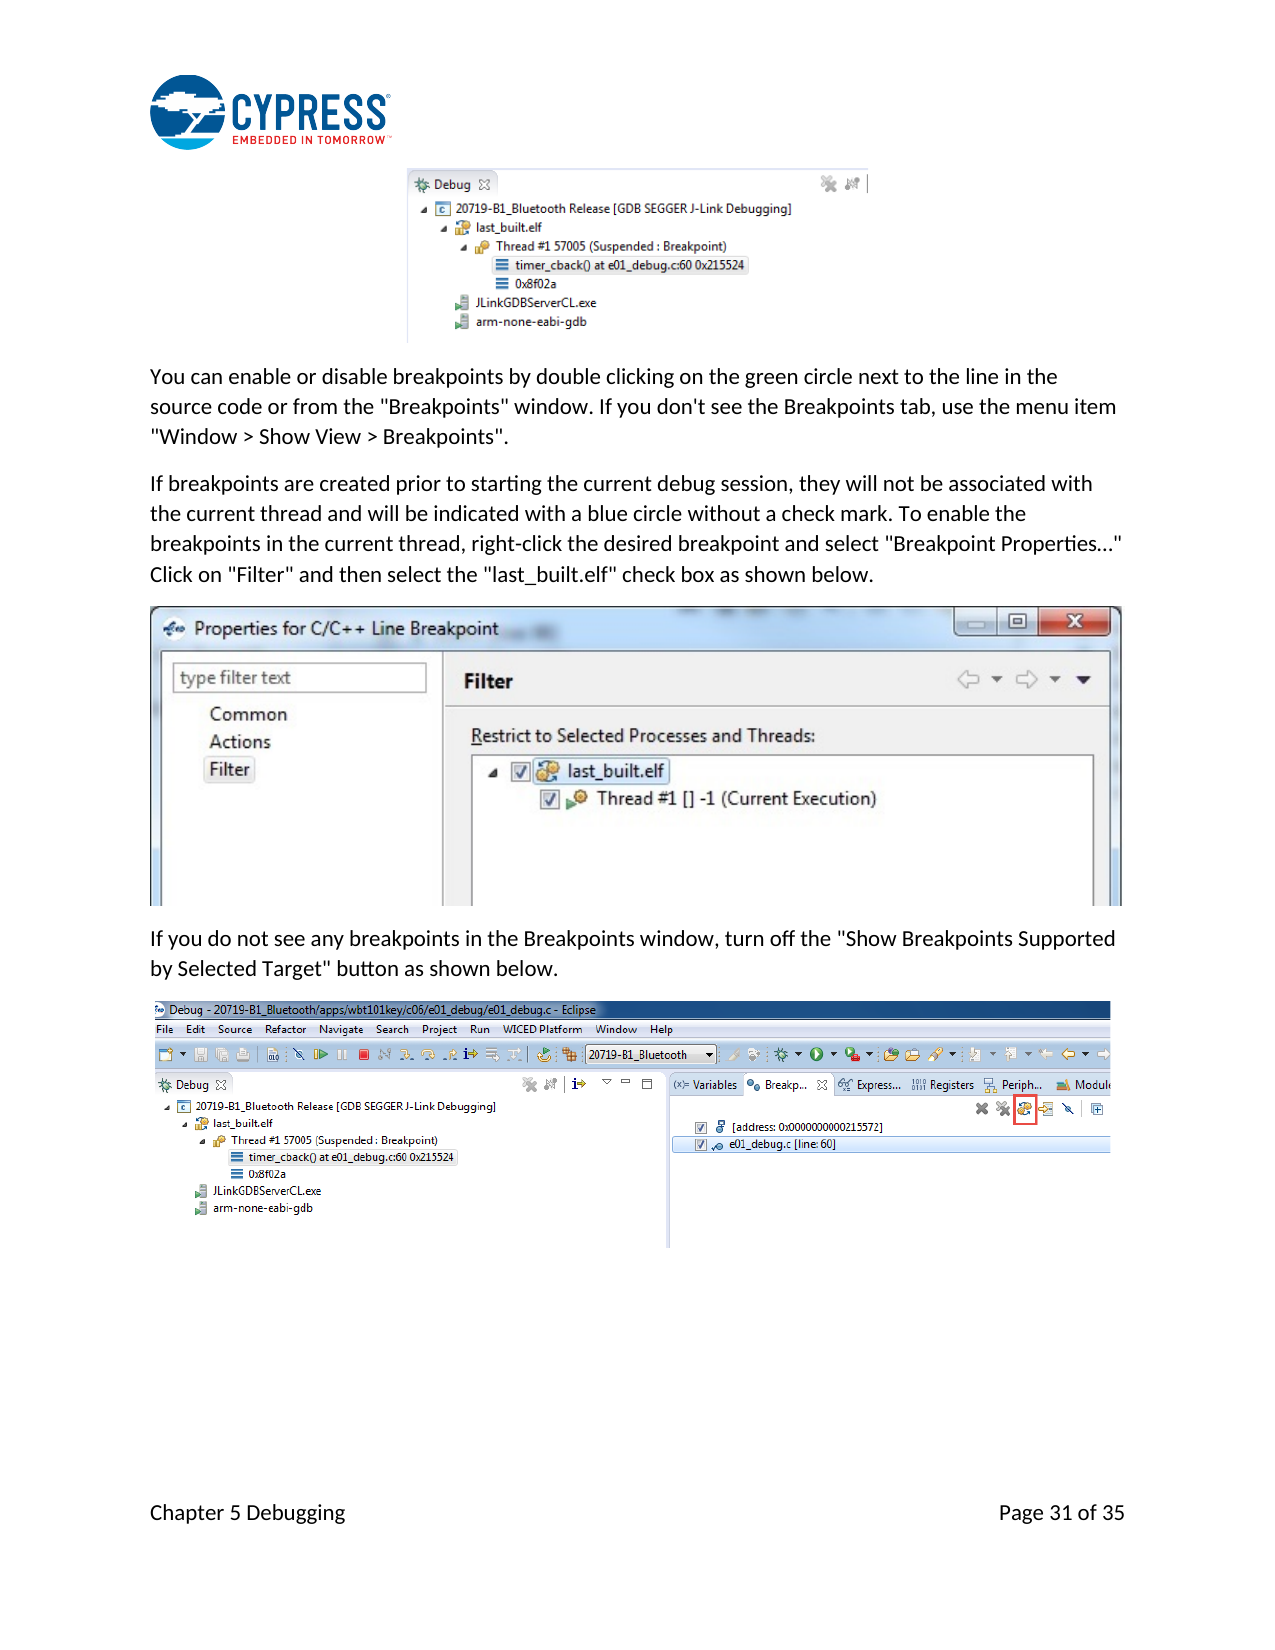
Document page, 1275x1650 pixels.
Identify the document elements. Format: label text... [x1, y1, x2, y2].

text If you do not see any breakpoints in the Breakpoints window, turn off the "Show Breakpoints Supported by Selected Target" button as shown below. [150, 924, 1125, 982]
picture [406, 168, 869, 343]
text You can enable or disable breakpoints by double clicking on the green circle next to the line in the source code or from the "Breakpoints" window. If you don't see the Breakpoints tab, use the menu item "Window > Show View > Breakpoints". [150, 362, 1125, 450]
picture [150, 75, 392, 150]
picture [150, 606, 1125, 906]
picture [155, 1001, 1111, 1248]
text If breakpoints are created prior to starting the current debug session, they will not be associated with the current thread and will be indicated with a blue circle without a check mark. To enable the breakpoints in the current thread, right-click the desired breakpoint and select "Breakpoint Properties…" Click on "Filter" and then select the "last_built.elf" check box as shown below. [150, 469, 1125, 588]
